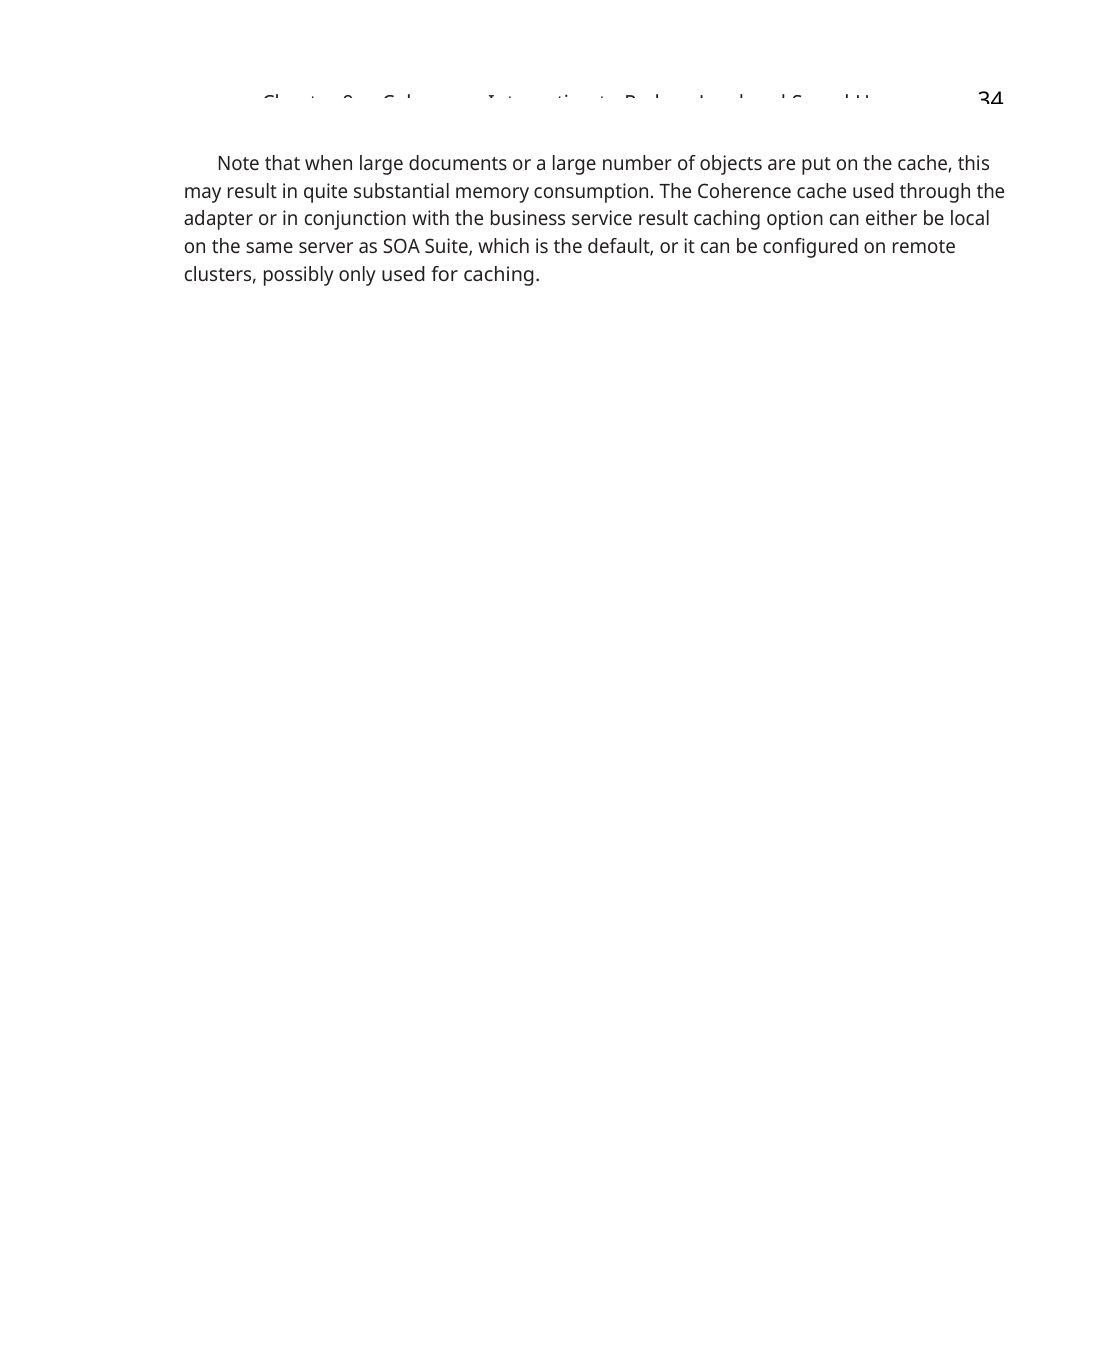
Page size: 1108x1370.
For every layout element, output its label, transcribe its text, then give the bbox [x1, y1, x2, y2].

text Note that when large documents or a large number of objects are put on the cache, this may result in quite substantial memory consumption. The Coherence cache used through the adapter or in conjunction with the business service result caching option can either be local on the same server as SOA Suite, which is the default, or it can be configured on remote clusters, possibly only used for caching. [184, 149, 1017, 287]
